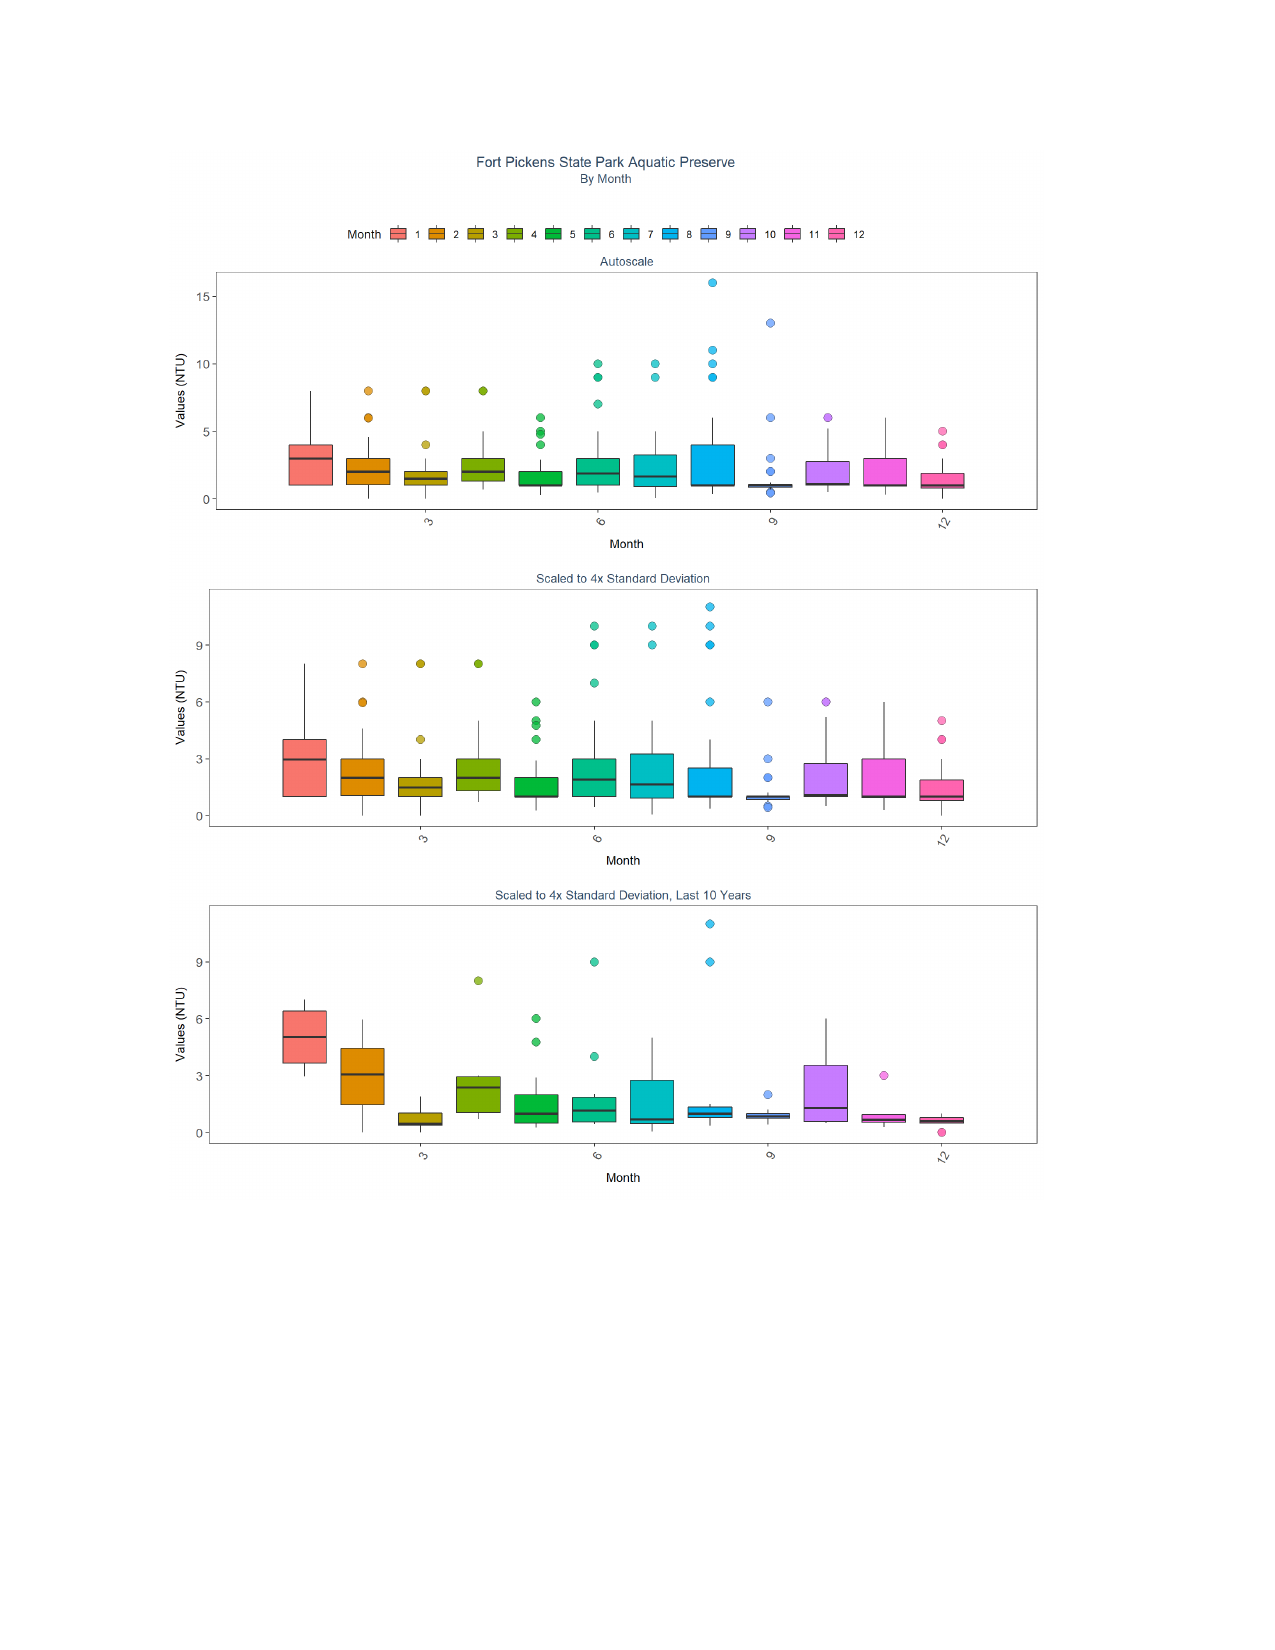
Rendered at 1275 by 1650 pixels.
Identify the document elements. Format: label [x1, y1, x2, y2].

picture [168, 150, 1044, 1200]
